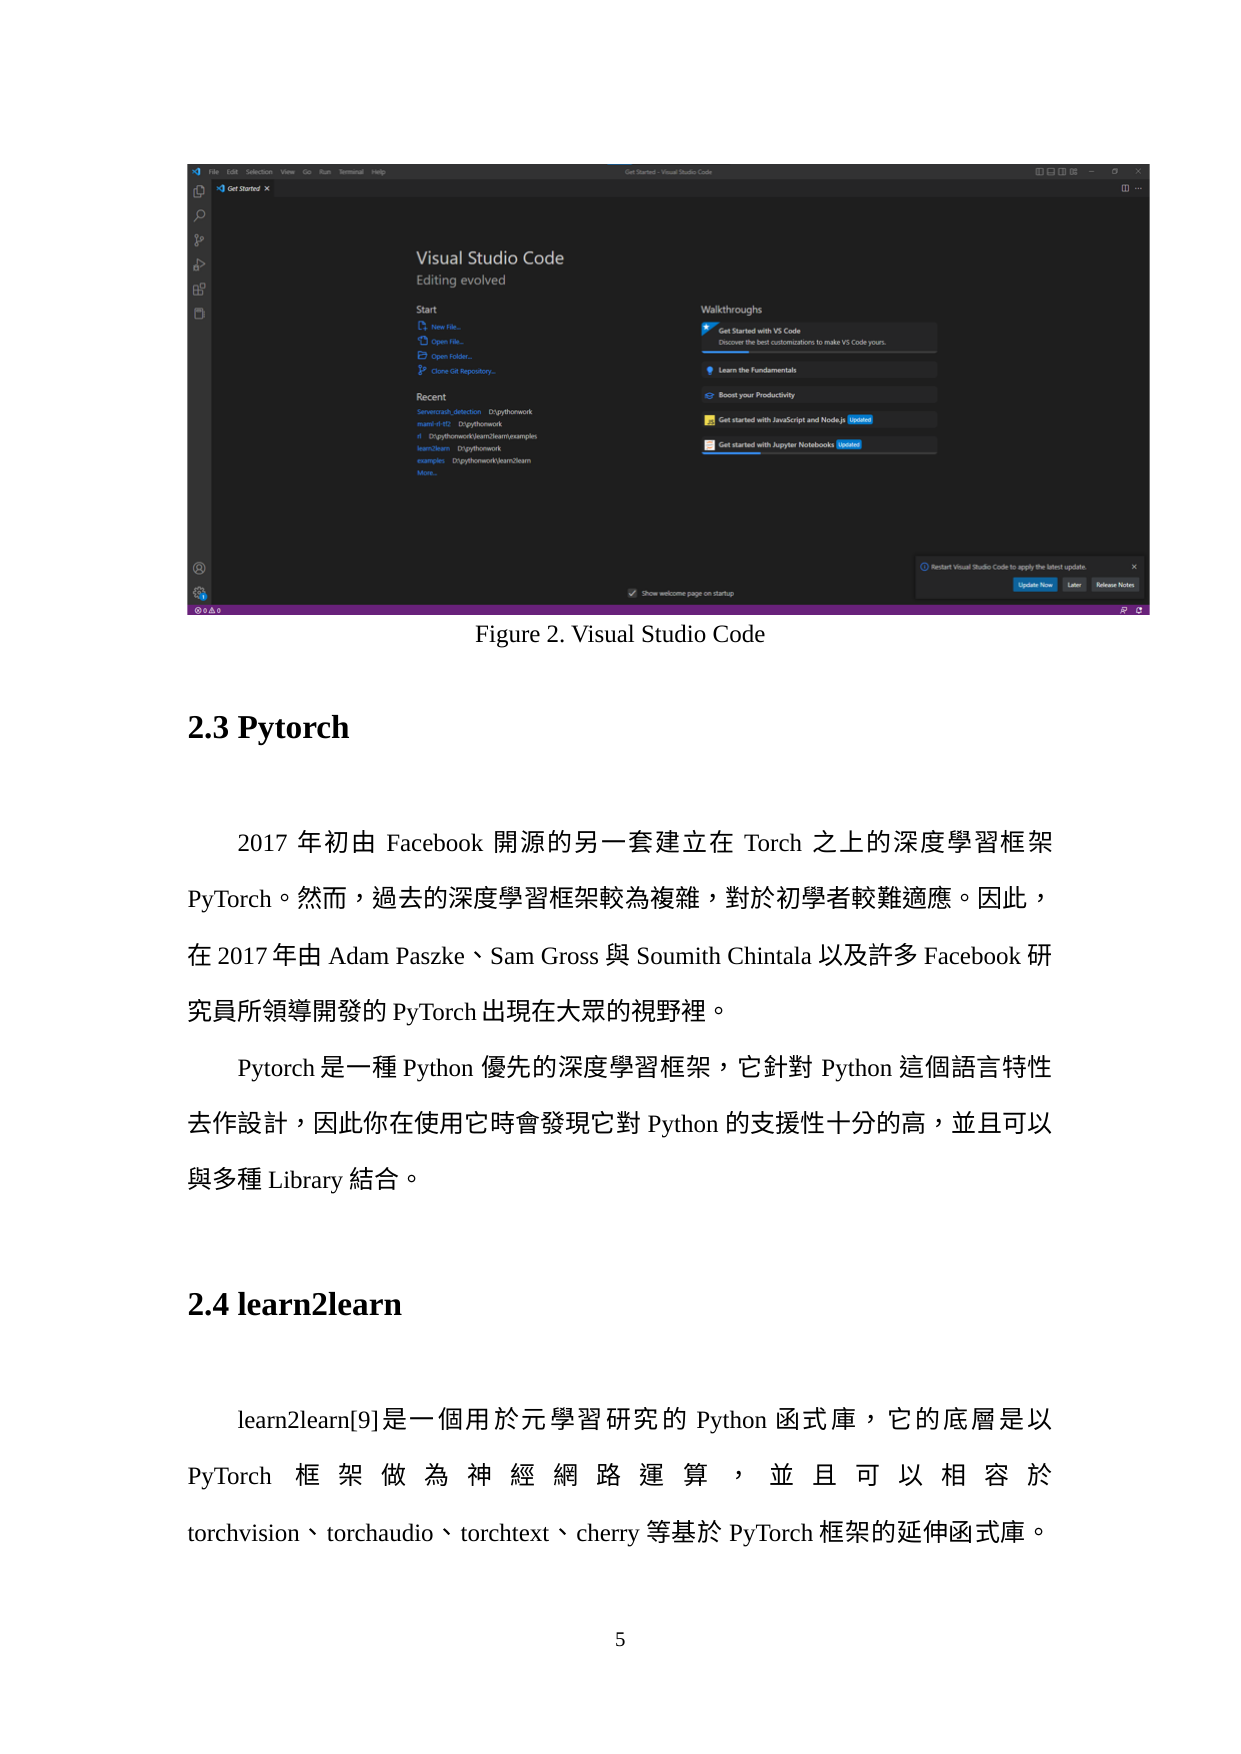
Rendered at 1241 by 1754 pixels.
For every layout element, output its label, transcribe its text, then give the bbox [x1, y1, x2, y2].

subtitle 2.4 learn2learn [187, 1266, 1053, 1341]
text Pytorch是一種Python 優先的深度學習框架，它針對 Python 這個語言特性去作設計，因此你在使用它時會發現它對 Python 的支援性十分的高，並且可以與多種 Library 結合。 [187, 1046, 1053, 1196]
subtitle 2.3 Pytorch [187, 689, 1053, 764]
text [187, 1399, 1053, 1549]
text 2017 年初由 Facebook 開源的另一套建立在 Torch 之上的深度學習框架 PyTorch。然而，過去的深度學習框架較為複雜，對於初學者較難適應。因此，在2017年由 Adam Paszke、Sam Gross 與 Soumith Chintala 以及許多Facebook 研究員所領導開發的PyTorch出現在大眾的視野裡。 [187, 822, 1053, 1028]
picture [187, 164, 1150, 615]
